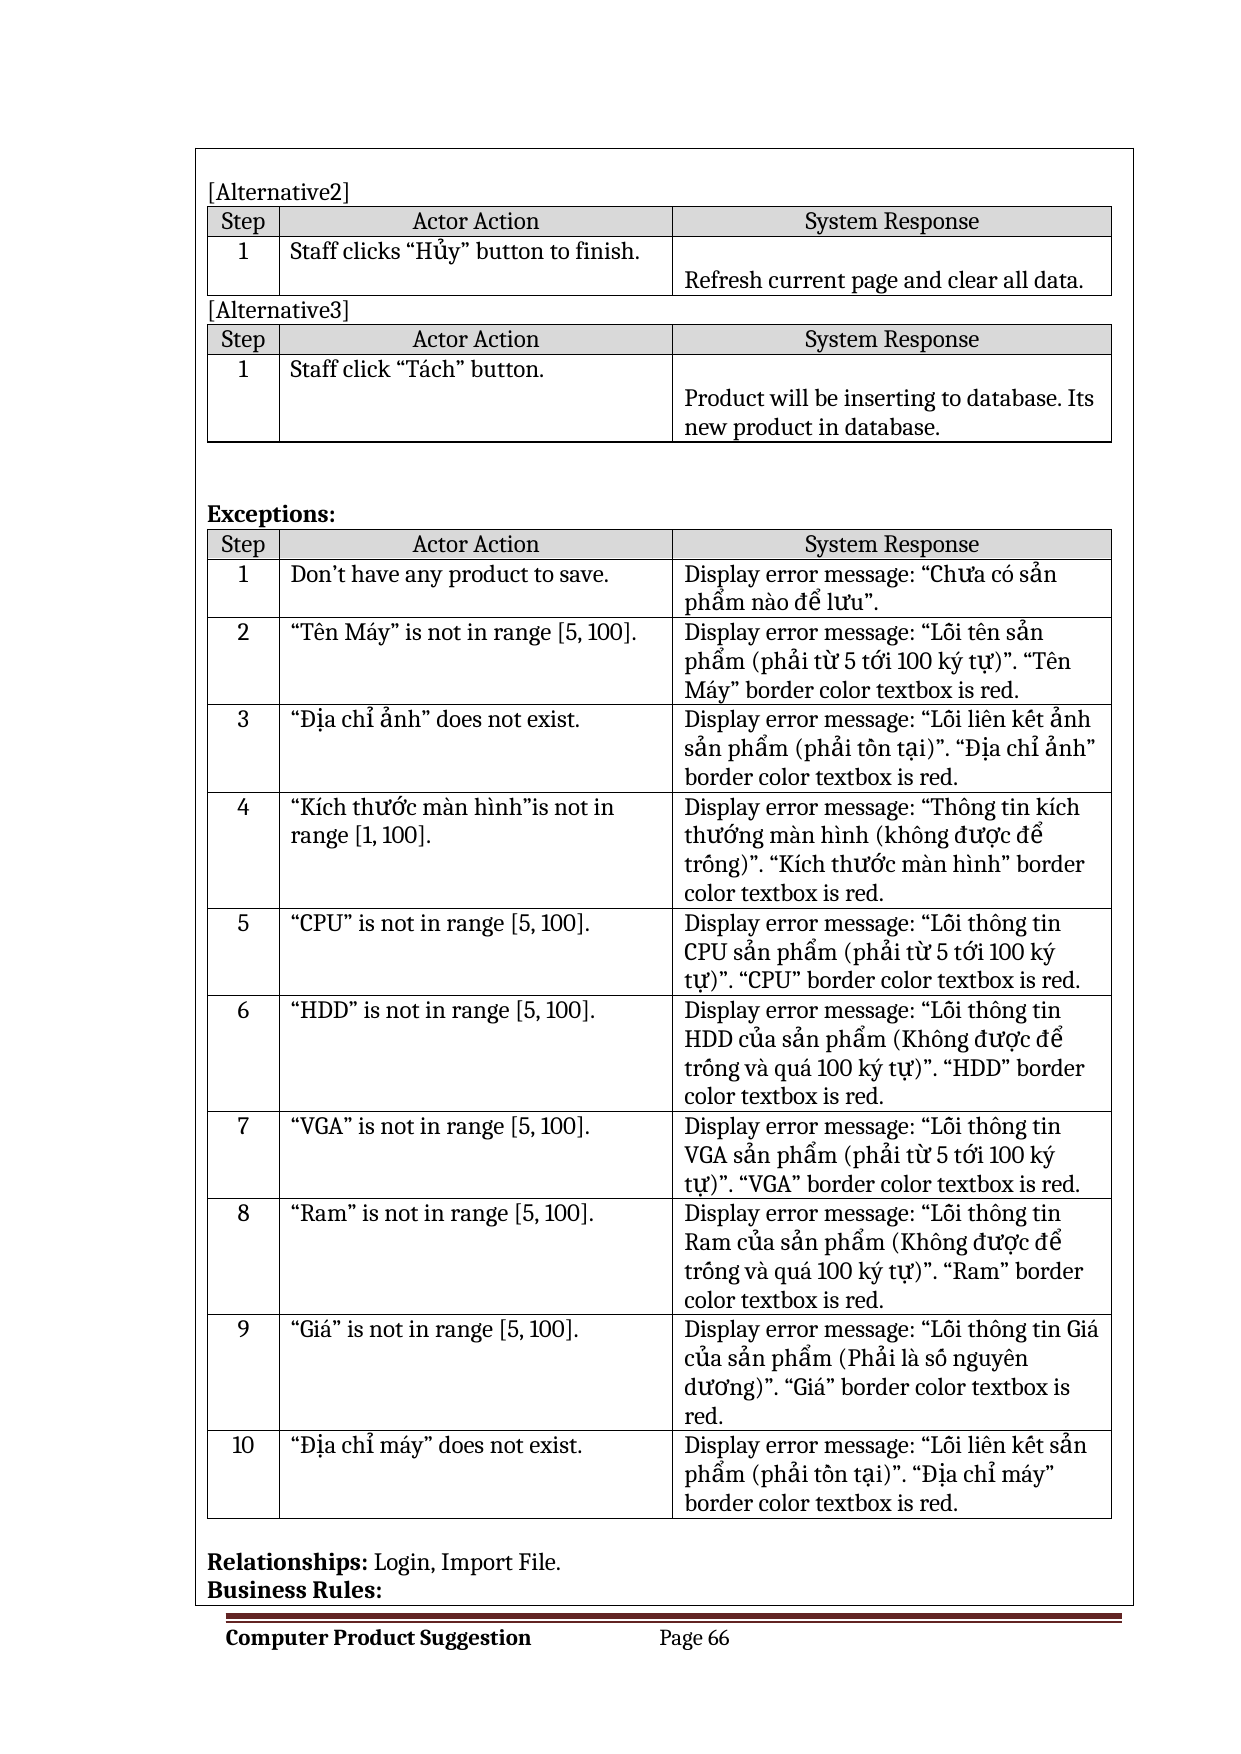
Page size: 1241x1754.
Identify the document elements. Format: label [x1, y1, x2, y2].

table_cell [196, 149, 1133, 1605]
